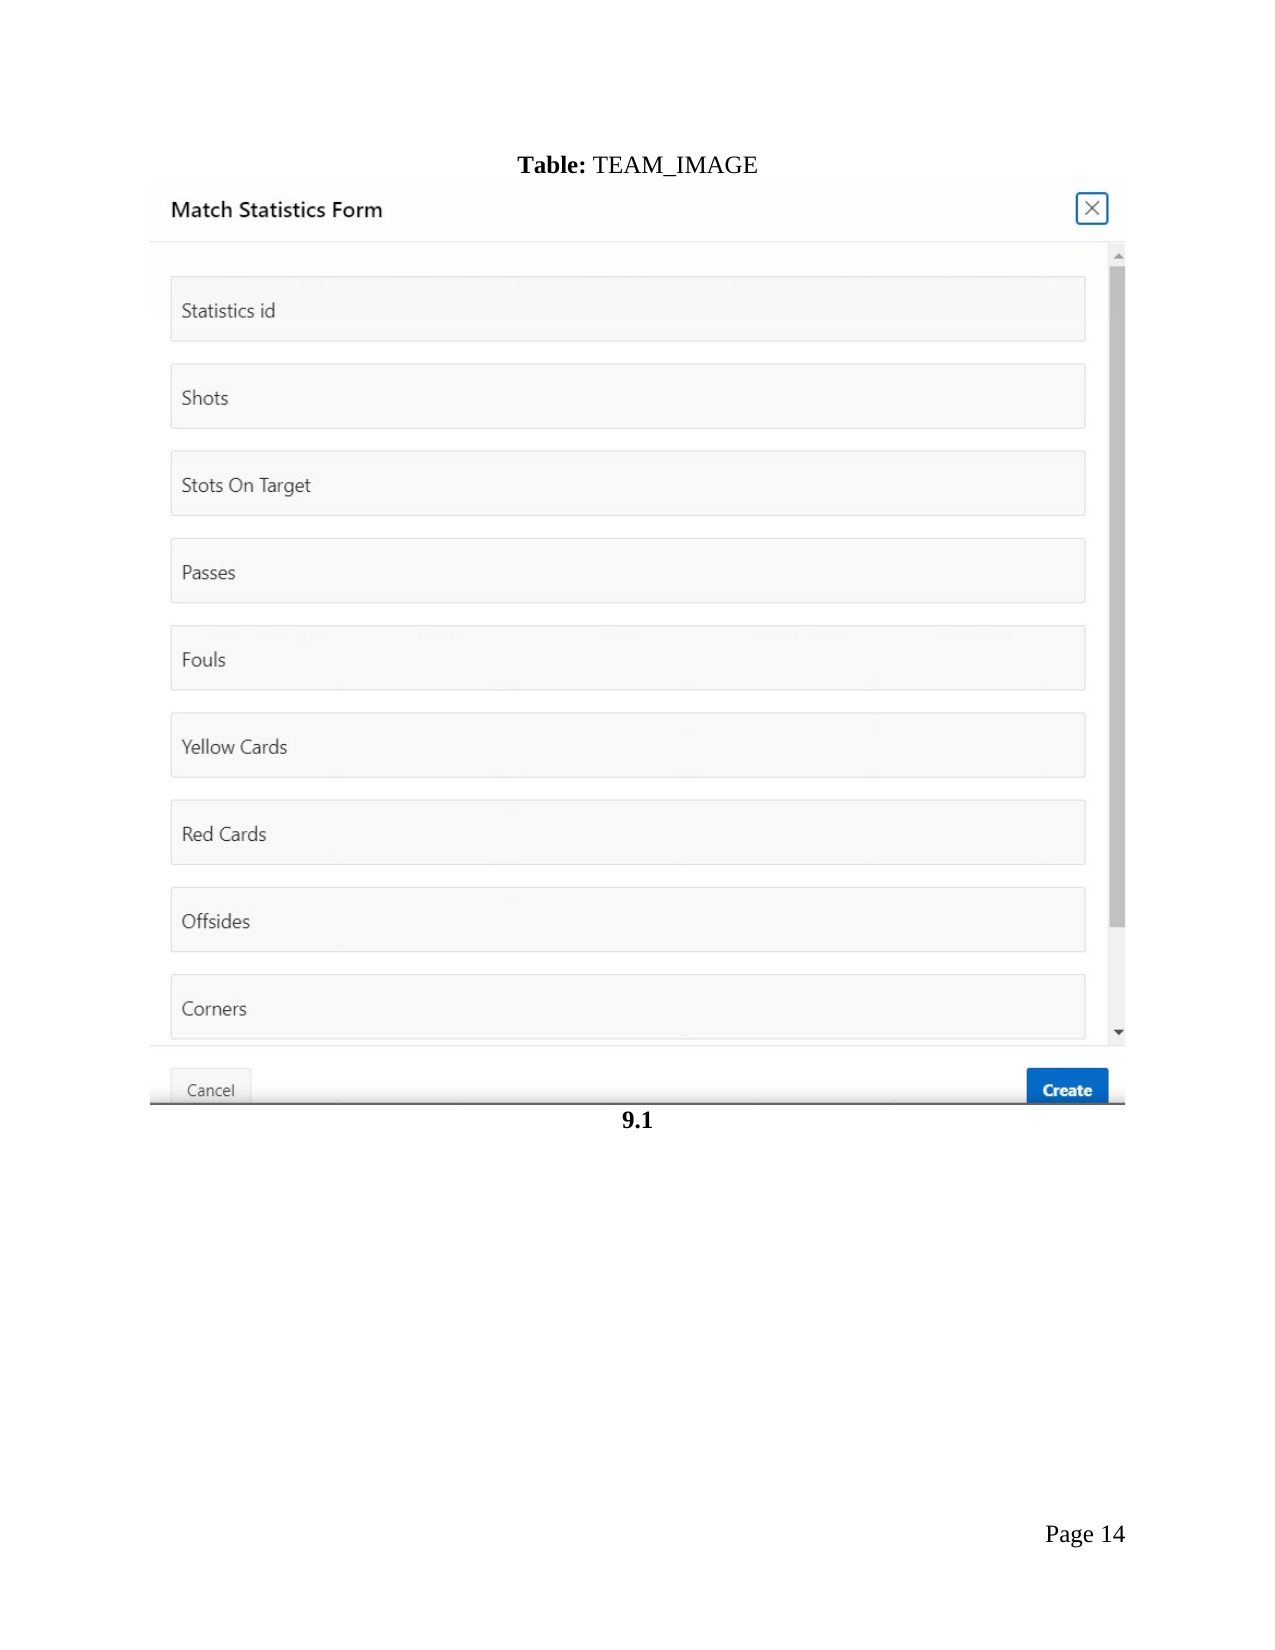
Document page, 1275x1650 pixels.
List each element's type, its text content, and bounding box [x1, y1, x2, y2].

text Table: TEAM_IMAGE [150, 150, 1125, 178]
text 9.1 [150, 1105, 1125, 1133]
picture [150, 178, 1125, 1105]
